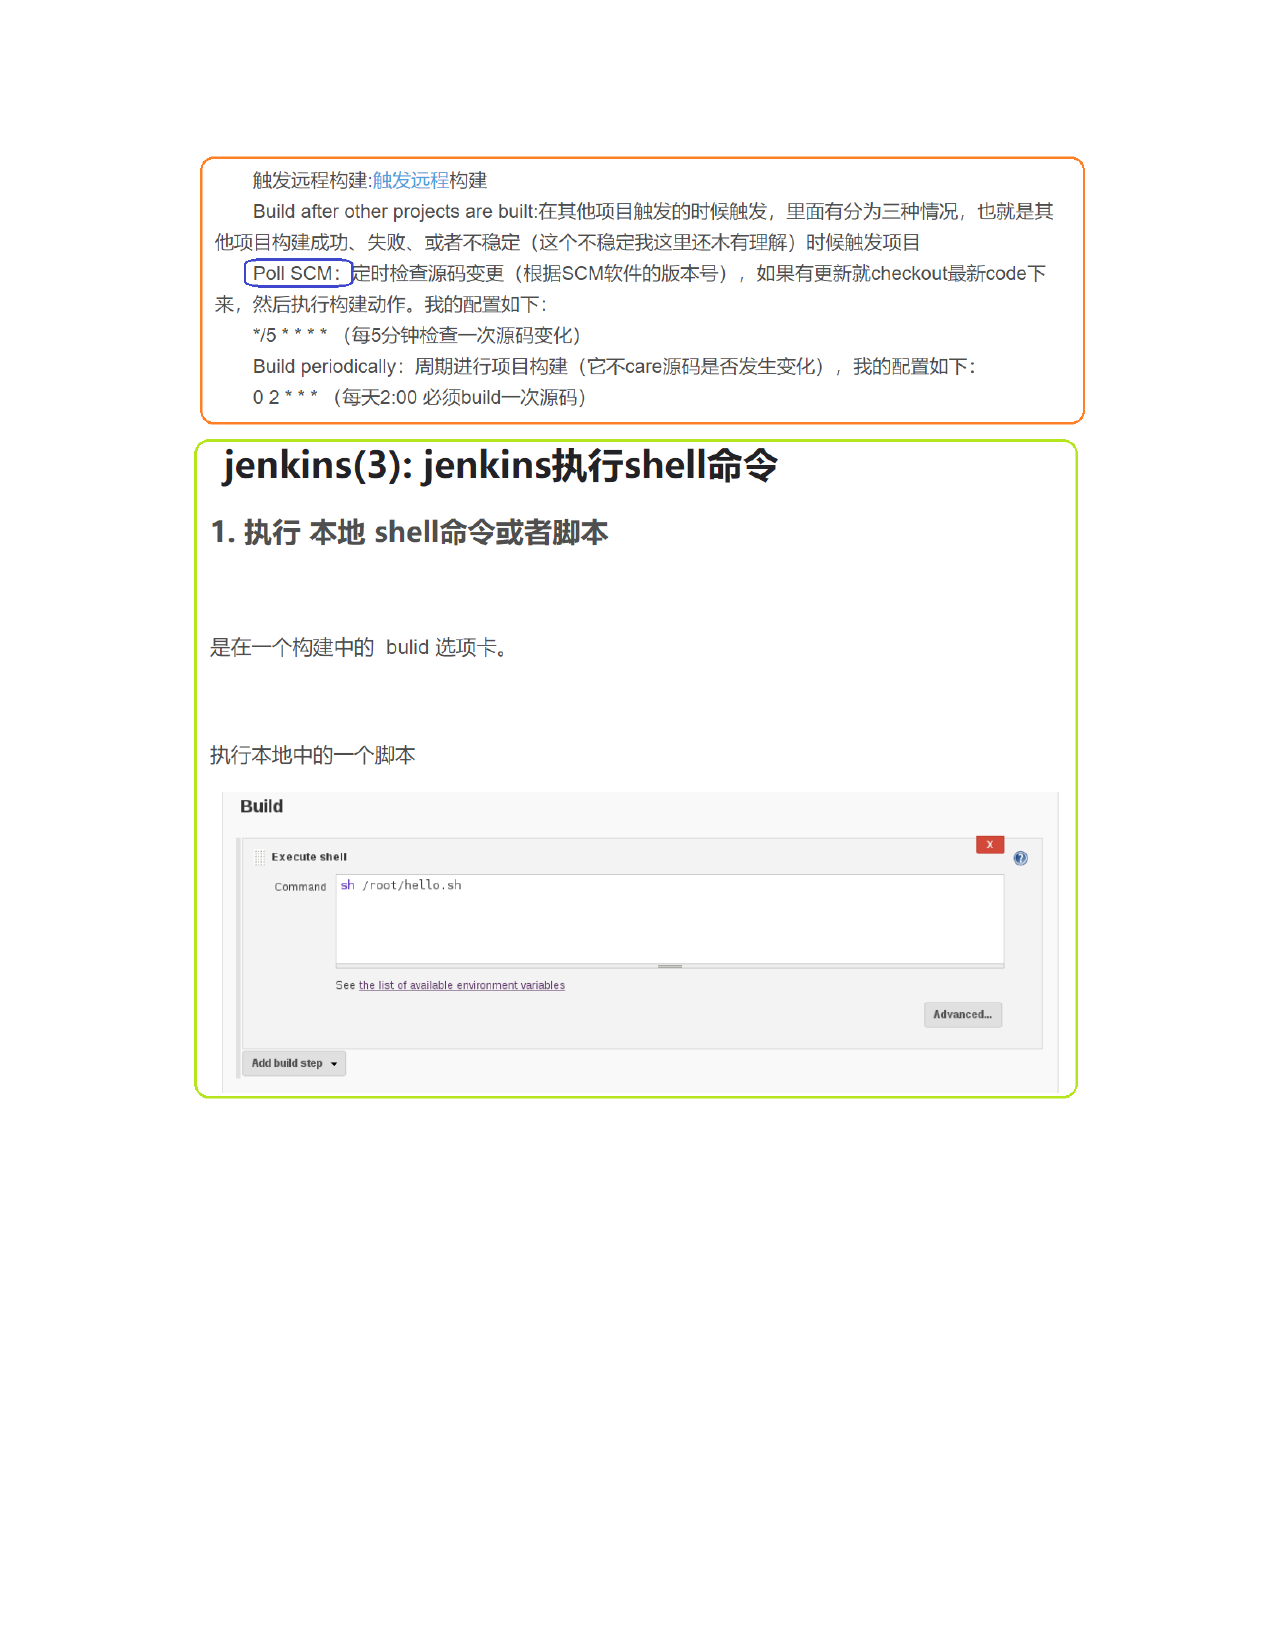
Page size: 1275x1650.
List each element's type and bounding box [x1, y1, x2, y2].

picture [187, 150, 1087, 1104]
